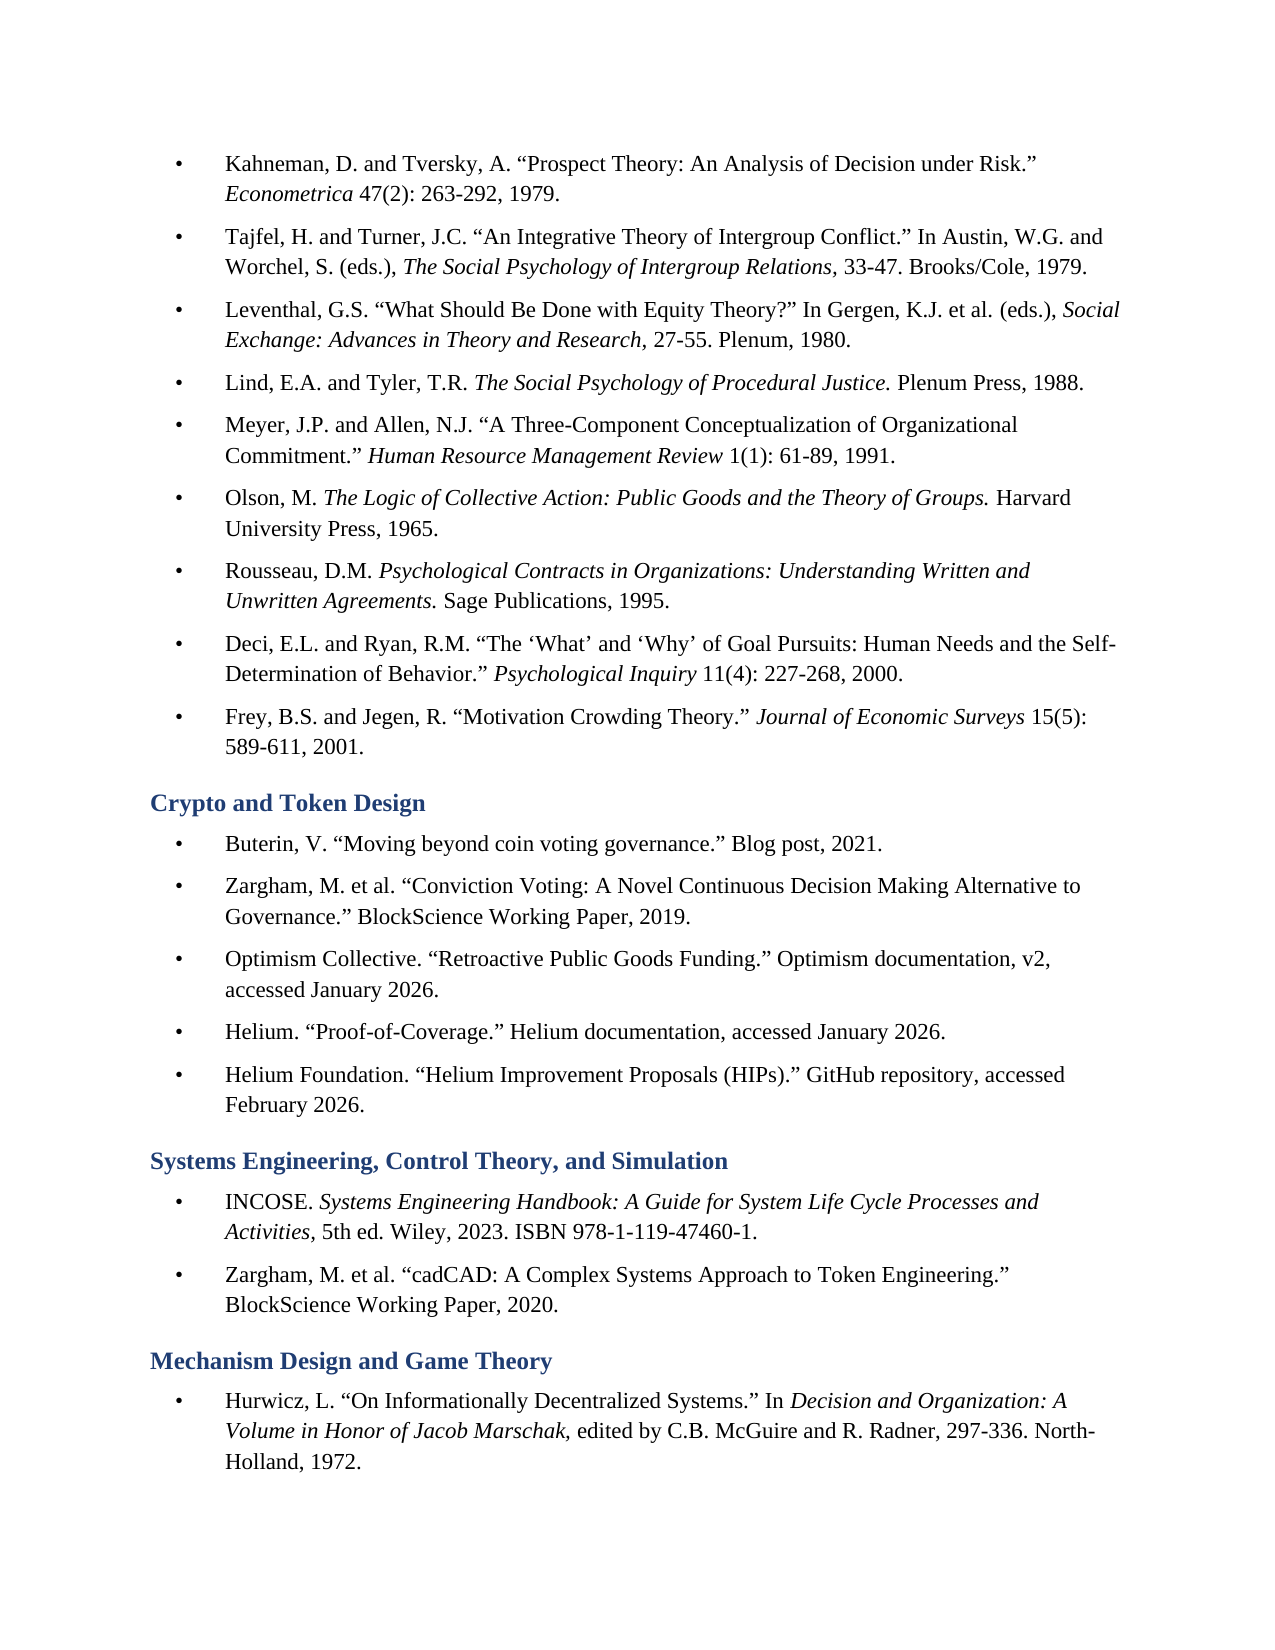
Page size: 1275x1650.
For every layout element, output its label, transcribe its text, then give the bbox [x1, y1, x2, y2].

list Buterin, V. “Moving beyond coin voting governance.” Blog post, 2021. [175, 830, 1125, 856]
list Hurwicz, L. “On Informationally Decentralized Systems.” In Decision and Organization: A Volume in Honor of Jacob Marschak, edited by C.B. McGuire and R. Radner, 297-336. North-Holland, 1972. [175, 1387, 1125, 1474]
list Rousseau, D.M. Psychological Contracts in Organizations: Understanding Written and Unwritten Agreements. Sage Publications, 1995. [175, 557, 1125, 614]
list Kahneman, D. and Tversky, A. “Prospect Theory: An Analysis of Decision under Risk.” Econometrica 47(2): 263-292, 1979. [175, 150, 1125, 207]
list Tajfel, H. and Turner, J.C. “An Integrative Theory of Intergroup Conflict.” In Austin, W.G. and Worchel, S. (eds.), The Social Psychology of Intergroup Relations, 33-47. Brooks/Cole, 1979. [175, 223, 1125, 279]
list INCOSE. Systems Engineering Handbook: A Guide for System Life Cycle Processes and Activities, 5th ed. Wiley, 2023. ISBN 978-1-119-47460-1. [175, 1188, 1125, 1244]
list Meyer, J.P. and Allen, N.J. “A Three-Component Conceptualization of Organizational Commitment.” Human Resource Management Review 1(1): 61-89, 1991. [175, 411, 1125, 468]
subtitle Crypto and Token Design [150, 788, 1125, 817]
list Zargham, M. et al. “Conviction Voting: A Novel Continuous Decision Making Alternative to Governance.” BlockScience Working Paper, 2019. [175, 872, 1125, 929]
list Lind, E.A. and Tyler, T.R. The Social Psychology of Procedural Justice. Plenum Press, 1988. [175, 369, 1125, 395]
subtitle Systems Engineering, Control Theory, and Simulation [150, 1146, 1125, 1175]
list Deci, E.L. and Ryan, R.M. “The ‘What’ and ‘Why’ of Goal Pursuits: Human Needs and the Self-Determination of Behavior.” Psychological Inquiry 11(4): 227-268, 2000. [175, 630, 1125, 687]
list Optimism Collective. “Retroactive Public Goods Funding.” Optimism documentation, v2, accessed January 2026. [175, 945, 1125, 1002]
subtitle Mechanism Design and Game Theory [150, 1346, 1125, 1375]
list Frey, B.S. and Jegen, R. “Motivation Crowding Theory.” Journal of Economic Surveys 15(5): 589-611, 2001. [175, 703, 1125, 760]
list Helium Foundation. “Helium Improvement Proposals (HIPs).” GitHub repository, accessed February 2026. [175, 1061, 1125, 1118]
list Zargham, M. et al. “cadCAD: A Complex Systems Approach to Token Engineering.” BlockScience Working Paper, 2020. [175, 1261, 1125, 1317]
list Leventhal, G.S. “What Should Be Done with Equity Theory?” In Gergen, K.J. et al. (eds.), Social Exchange: Advances in Theory and Research, 27-55. Plenum, 1980. [175, 296, 1125, 352]
list Helium. “Proof-of-Coverage.” Helium documentation, accessed January 2026. [175, 1018, 1125, 1045]
list Olson, M. The Logic of Collective Action: Public Goods and the Theory of Groups. Harvard University Press, 1965. [175, 484, 1125, 541]
